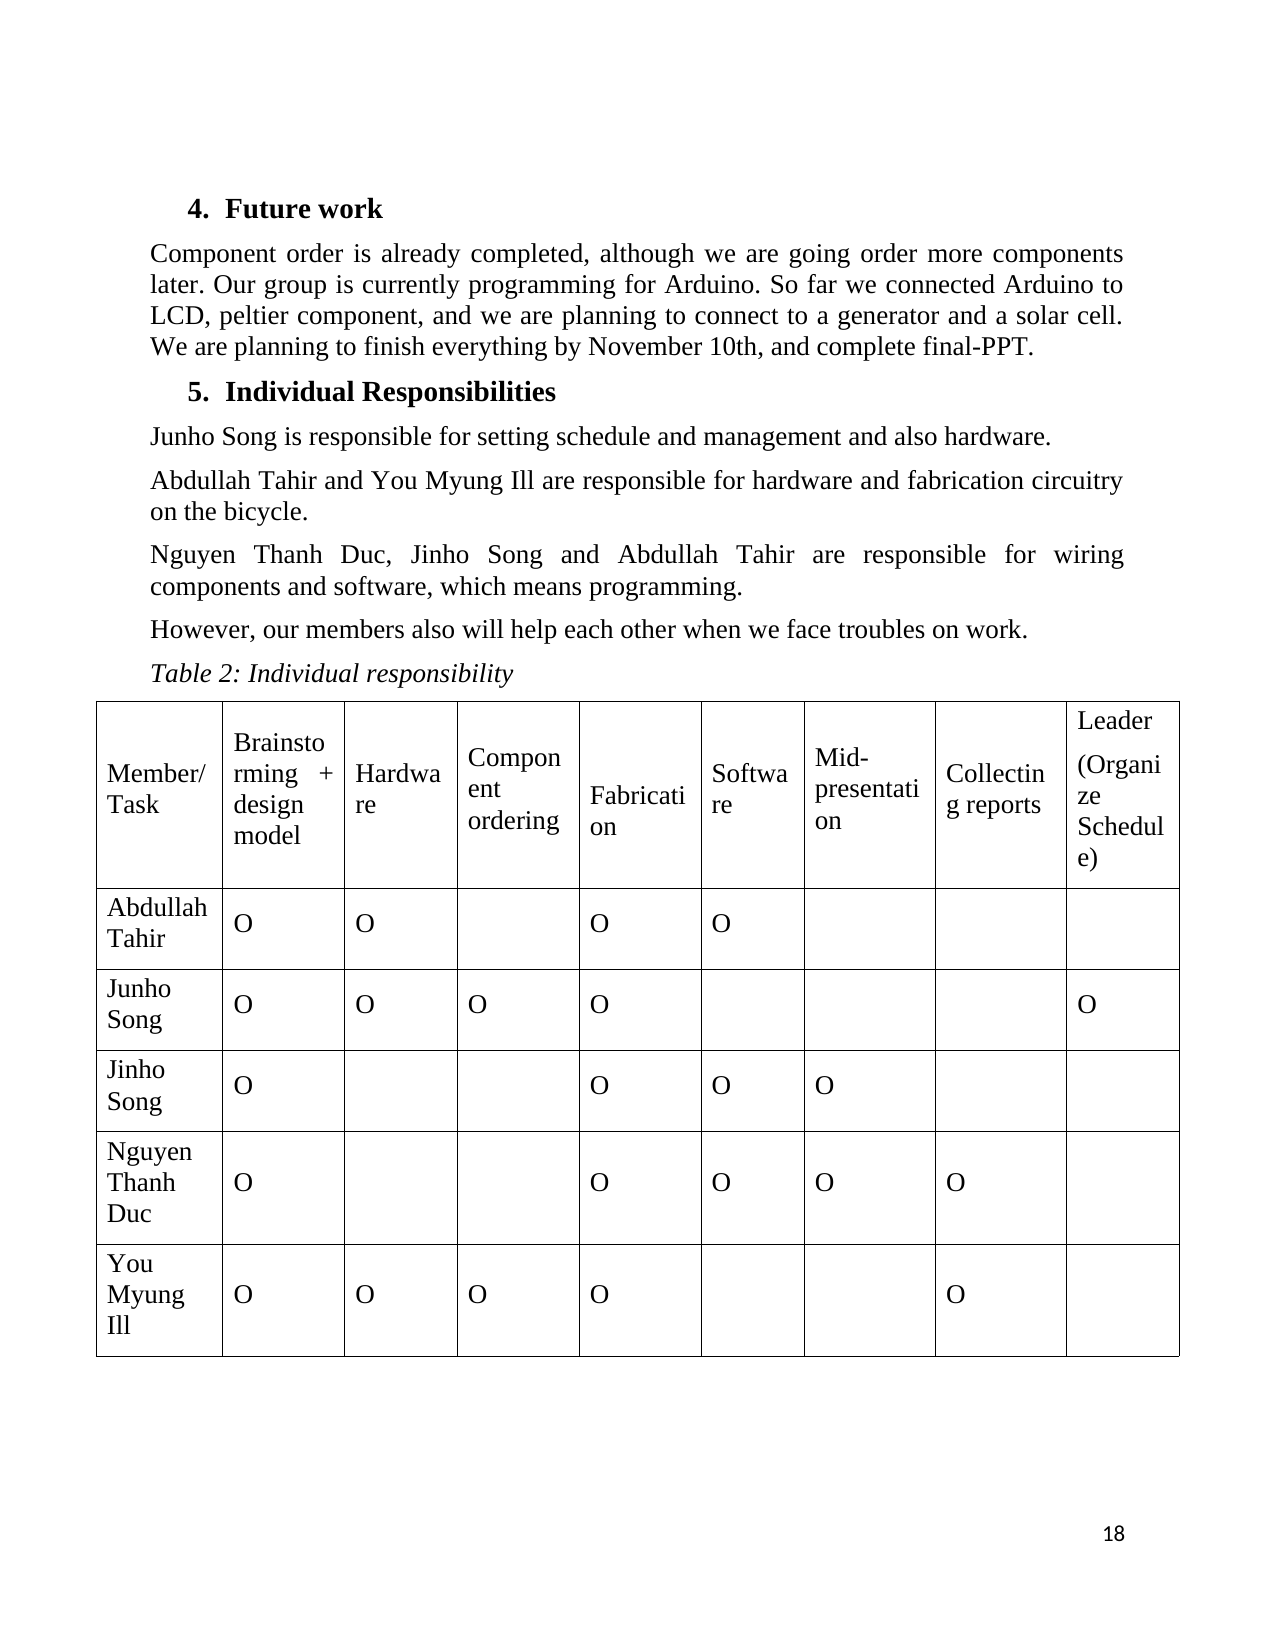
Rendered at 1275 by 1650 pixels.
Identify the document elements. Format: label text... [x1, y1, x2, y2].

table_header Brainstorming + design model [223, 702, 344, 888]
table_cell [345, 1051, 457, 1131]
table_cell [805, 970, 935, 1050]
table_cell O [580, 1245, 701, 1356]
table_cell [458, 1051, 579, 1131]
table_cell O [458, 970, 579, 1050]
table_cell Jinho Song [97, 1051, 222, 1131]
text Abdullah Tahir and You Myung Ill are responsible for hardware and fabrication circuitry on the bicycle. [150, 464, 1125, 526]
table_cell O [580, 889, 701, 969]
table_cell [936, 970, 1066, 1050]
table_cell O [580, 1132, 701, 1243]
table_cell Junho Song [97, 970, 222, 1050]
table_header Collecting reports [936, 702, 1066, 888]
text Component order is already completed, although we are going order more components later. Our group is currently programming for Arduino. So far we connected Arduino to LCD, peltier component, and we are planning to connect to a generator and a solar cell. We are planning to finish everything by November 10th, and complete final-PPT. [150, 237, 1125, 362]
text However, our members also will help each other when we face troubles on work. [150, 613, 1125, 644]
table_cell O [345, 1245, 457, 1356]
table_header Leader (Organize Schedule) [1067, 702, 1179, 888]
table_cell O [702, 889, 804, 969]
table_cell [1067, 889, 1179, 969]
table_cell O [345, 970, 457, 1050]
text Junho Song is responsible for setting schedule and management and also hardware. [150, 420, 1125, 451]
table_cell [805, 1245, 935, 1356]
table_cell You Myung Ill [97, 1245, 222, 1356]
table_cell O [223, 970, 344, 1050]
table_cell O [805, 1051, 935, 1131]
table_cell O [223, 1132, 344, 1243]
text Nguyen Thanh Duc, Jinho Song and Abdullah Tahir are responsible for wiring components and software, which means programming. [150, 538, 1125, 601]
table_cell Abdullah Tahir [97, 889, 222, 969]
table_header Component ordering [458, 702, 579, 888]
table_cell [458, 889, 579, 969]
table_cell [1067, 1245, 1179, 1356]
text Table 2: Individual responsibility [150, 657, 1125, 688]
table_cell O [1067, 970, 1179, 1050]
table_cell O [936, 1245, 1066, 1356]
table_header Software [702, 702, 804, 888]
table_cell [1067, 1132, 1179, 1243]
table_cell [936, 889, 1066, 969]
subtitle Individual Responsibilities [187, 374, 1125, 408]
table_cell [702, 970, 804, 1050]
table_header Member/Task [97, 702, 222, 888]
table_cell [702, 1245, 804, 1356]
table_cell Nguyen Thanh Duc [97, 1132, 222, 1243]
table_cell O [805, 1132, 935, 1243]
table_cell [1067, 1051, 1179, 1131]
table_cell O [936, 1132, 1066, 1243]
table_cell [936, 1051, 1066, 1131]
table_cell O [345, 889, 457, 969]
table_cell [805, 889, 935, 969]
table_cell O [702, 1051, 804, 1131]
subtitle Future work [187, 191, 1125, 224]
table_cell [458, 1132, 579, 1243]
table_cell [345, 1132, 457, 1243]
table_header Fabrication [580, 702, 701, 888]
table_cell O [580, 1051, 701, 1131]
table_cell O [458, 1245, 579, 1356]
table_cell O [223, 1051, 344, 1131]
table_cell O [223, 889, 344, 969]
table_cell O [580, 970, 701, 1050]
table_header Mid- presentation [805, 702, 935, 888]
table_cell O [223, 1245, 344, 1356]
table_header Hardware [345, 702, 457, 888]
table_cell O [702, 1132, 804, 1243]
